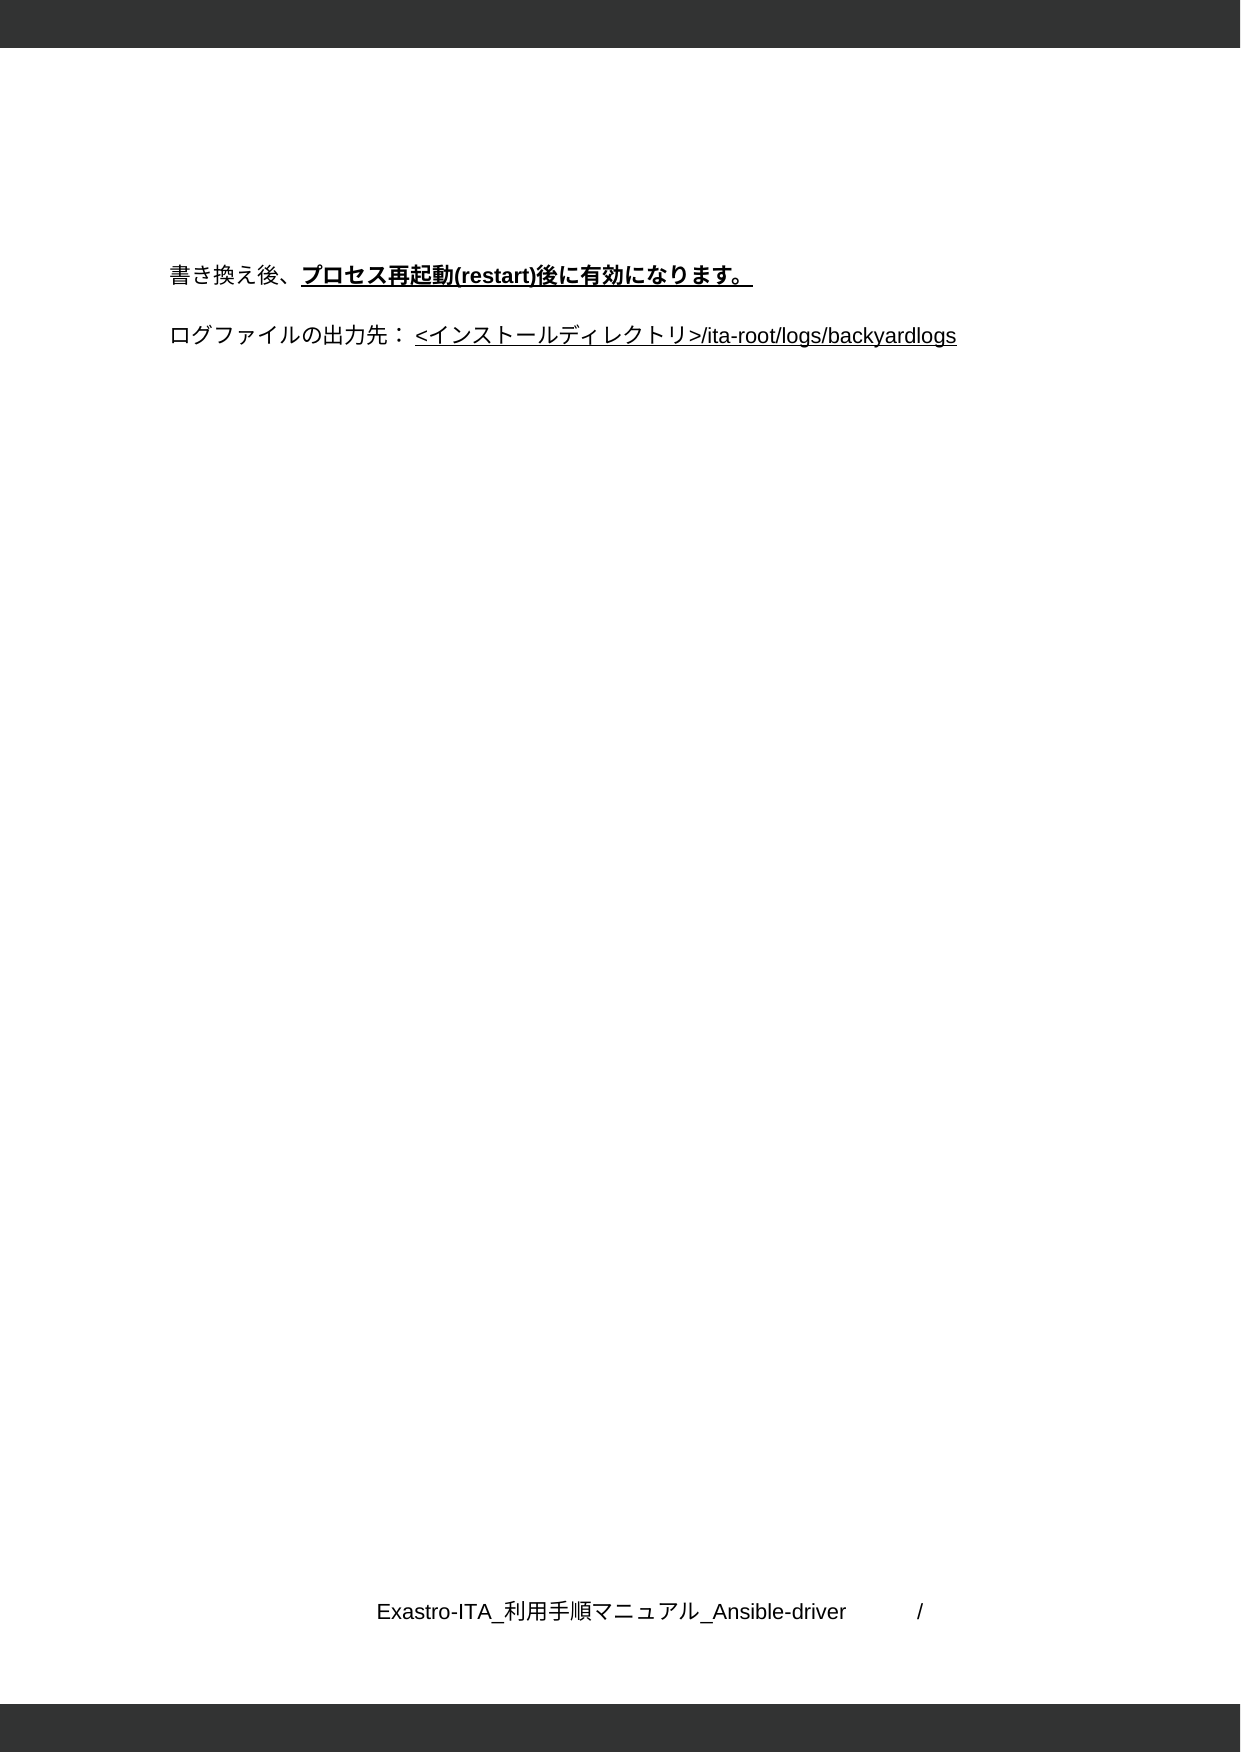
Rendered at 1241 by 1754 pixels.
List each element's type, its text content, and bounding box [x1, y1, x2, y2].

text ログファイルの出力先： <インストールディレクトリ>/ita-root/logs/backyardlogs [148, 304, 1152, 363]
picture [0, 1704, 1241, 1752]
text 書き換え後、プロセス再起動(restart)後に有効になります。 [148, 244, 1152, 304]
picture [0, 0, 1241, 48]
